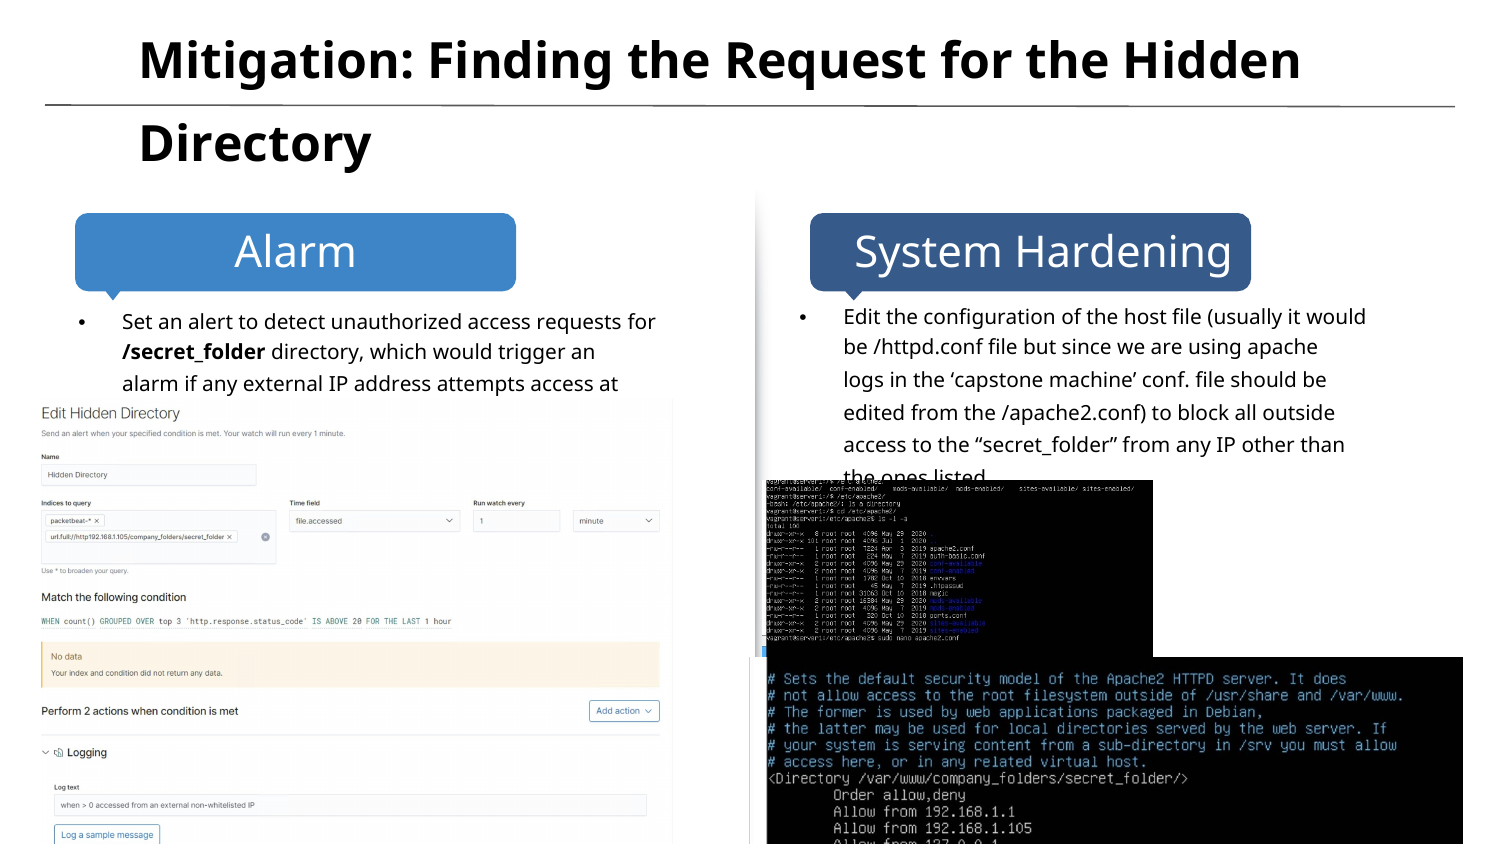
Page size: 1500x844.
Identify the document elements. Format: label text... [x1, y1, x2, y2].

picture [40, 399, 673, 844]
list Edit the conﬁguration of the host ﬁle (usually it would [799, 307, 1481, 329]
picture [749, 190, 1463, 844]
list Set an alert to detect unauthorized access requests for [78, 307, 677, 335]
subtitle Mitigation: Finding the Request for the Hidden Directory [138, 25, 1481, 176]
text /secret_folder directory, which would trigger an alarm if any external IP address attempts access at any time [122, 337, 626, 399]
text be /httpd.conf ﬁle but since we are using apache logs in the ‘capstone machine’ conf. ﬁle should be edited from the /apache2.conf) to block all outside access to the “secret_folder” from any IP other than the ones listed. [843, 332, 1351, 491]
